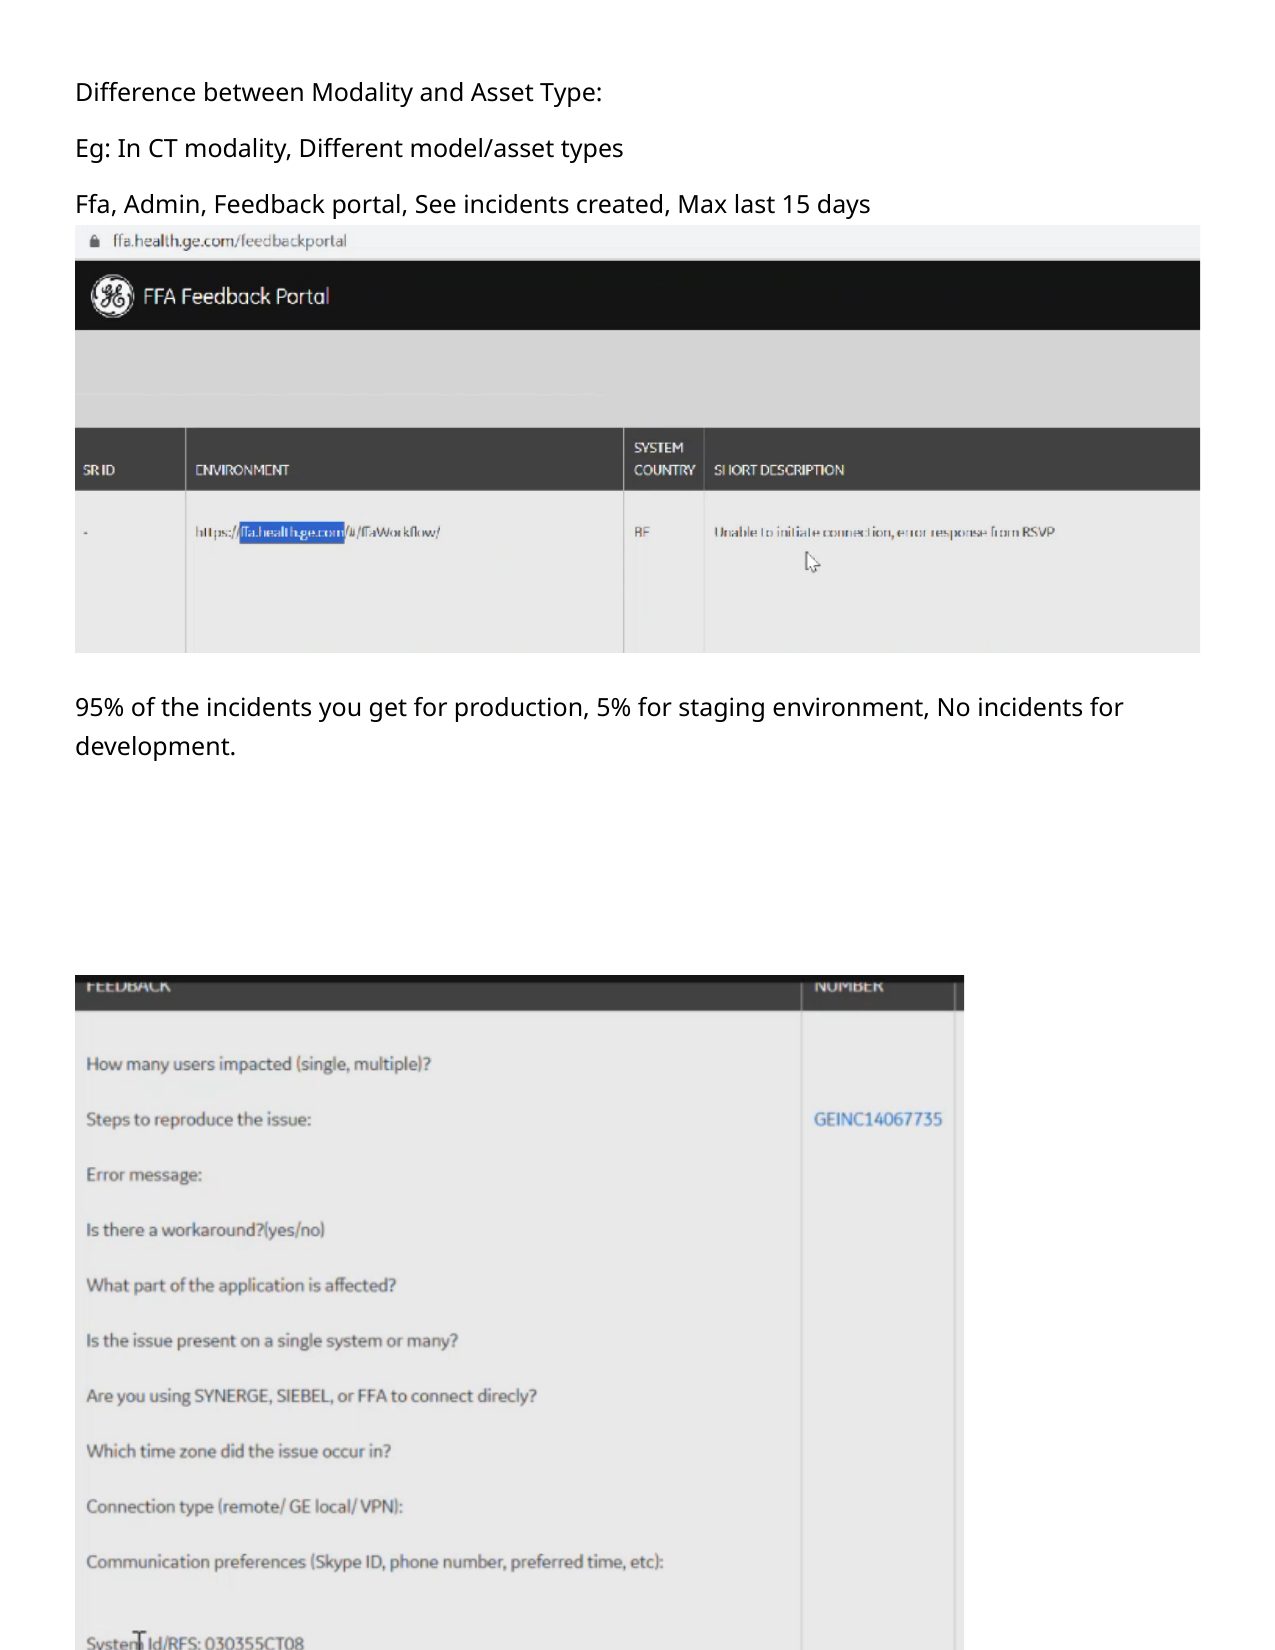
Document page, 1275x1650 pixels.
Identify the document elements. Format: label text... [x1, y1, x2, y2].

picture [75, 975, 965, 1650]
text Eg: In CT modality, Different model/asset types [75, 131, 1200, 165]
picture [75, 225, 1200, 653]
text Difference between Modality and Asset Type: [75, 75, 1200, 109]
text Ffa, Admin, Feedback portal, See incidents created, Max last 15 days [75, 187, 1200, 221]
text 95% of the incidents you get for production, 5% for staging environment, No incidents for development. [75, 689, 1200, 762]
